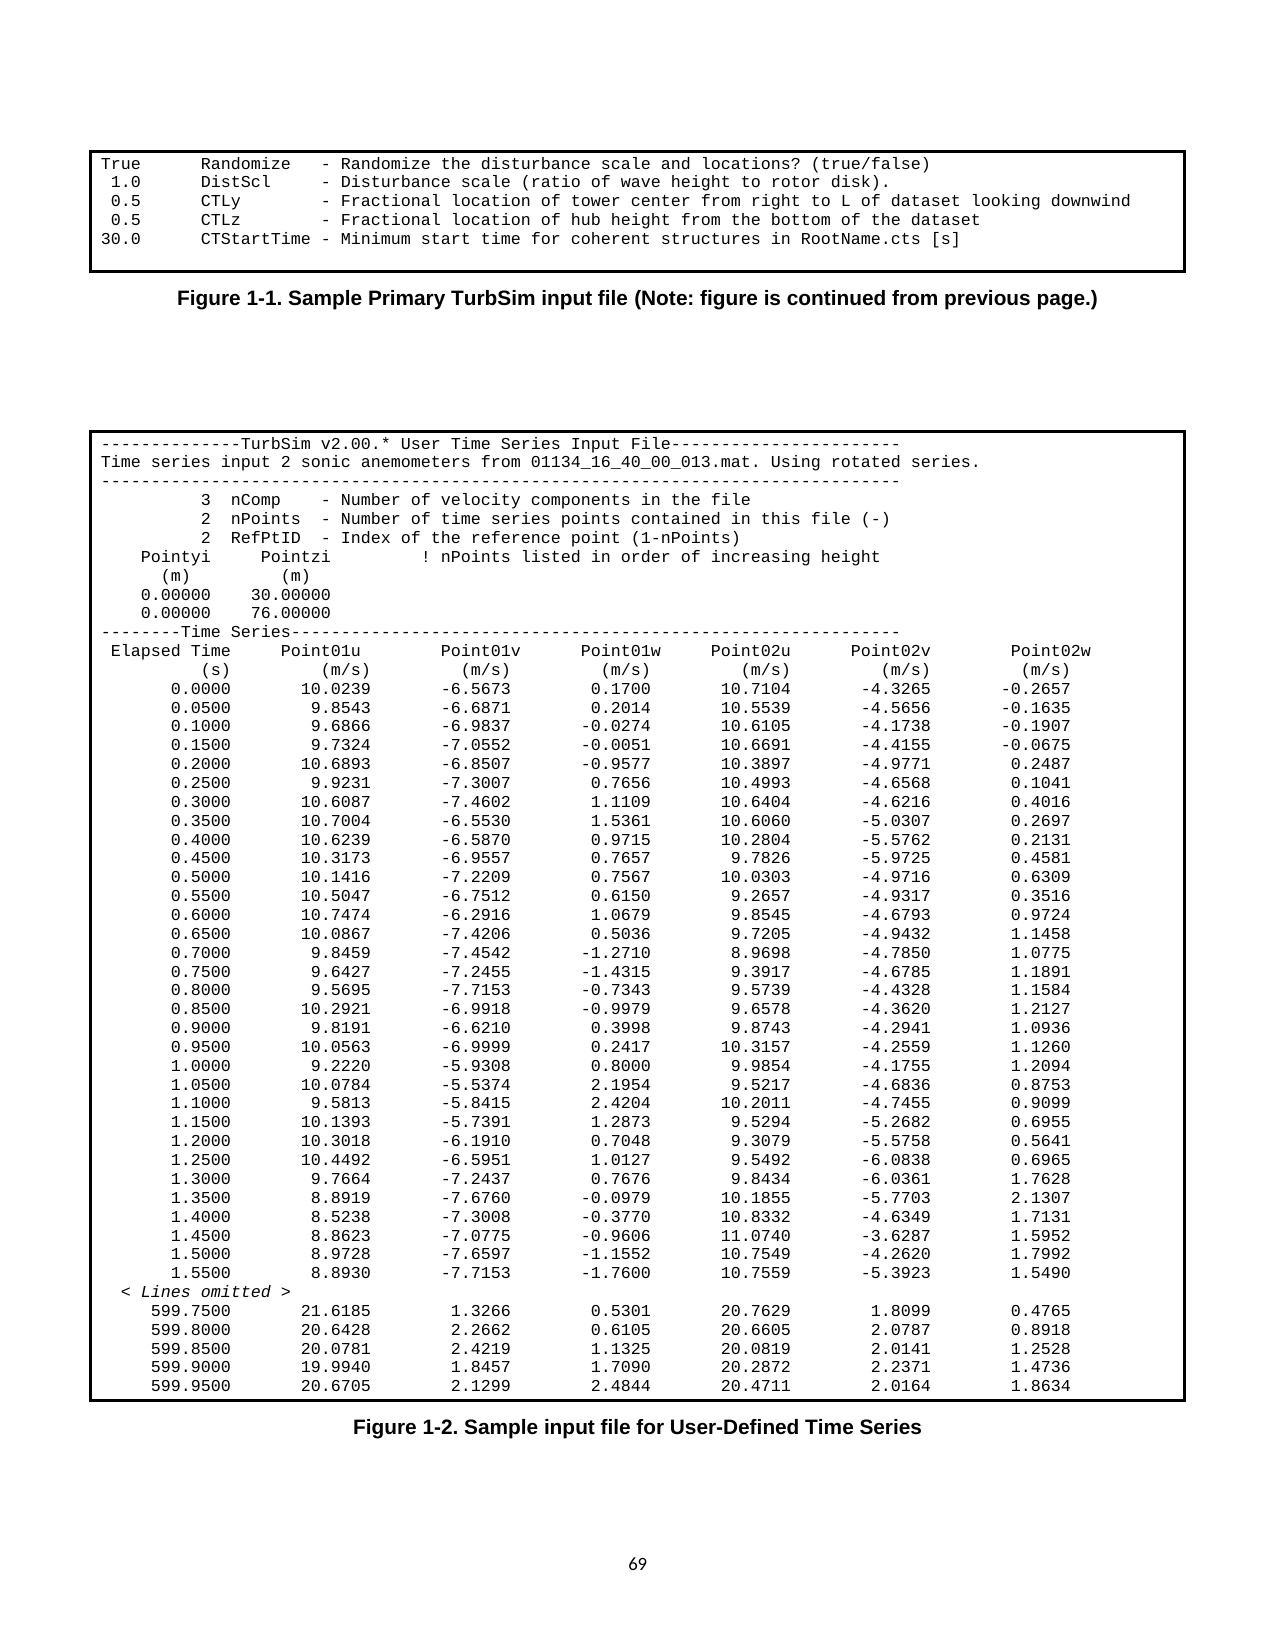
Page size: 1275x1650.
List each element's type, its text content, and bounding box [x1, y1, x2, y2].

text Figure A-1. Sample Primary TurbSim input file (Note: figure is continued from previous page.) [150, 286, 1125, 310]
text True Randomize - Randomize the disturbance scale and locations? (true/false) [92, 153, 1183, 169]
text --------Time Series------------------------------------------------------------- [92, 618, 1183, 637]
text 1.1500 10.1393 -5.7391 1.2873 9.5294 -5.2682 0.6955 [92, 1109, 1183, 1128]
text 0.9500 10.0563 -6.9999 0.2417 10.3157 -4.2559 1.1260 [92, 1033, 1183, 1052]
text (m) (m) [92, 562, 1183, 581]
text 0.7500 9.6427 -7.2455 -1.4315 9.3917 -4.6785 1.1891 [92, 958, 1183, 977]
text 0.1000 9.6866 -6.9837 -0.0274 10.6105 -4.1738 -0.1907 [92, 713, 1183, 732]
text 0.9000 9.8191 -6.6210 0.3998 9.8743 -4.2941 1.0936 [92, 1014, 1183, 1033]
text 2 nPoints - Number of time series points contained in this file (-) [92, 505, 1183, 524]
text Elapsed Time Point01u Point01v Point01w Point02u Point02v Point02w [92, 637, 1183, 656]
text 599.9000 19.9940 1.8457 1.7090 20.2872 2.2371 1.4736 [92, 1354, 1183, 1373]
text 0.1500 9.7324 -7.0552 -0.0051 10.6691 -4.4155 -0.0675 [92, 732, 1183, 751]
text 0.6000 10.7474 -6.2916 1.0679 9.8545 -4.6793 0.9724 [92, 901, 1183, 920]
text 3 nComp - Number of velocity components in the file [92, 487, 1183, 505]
text 0.8500 10.2921 -6.9918 -0.9979 9.6578 -4.3620 1.2127 [92, 996, 1183, 1014]
text Figure A-2. Sample input file for User-Defined Time Series [150, 1414, 1125, 1438]
text 599.9500 20.6705 2.1299 2.4844 20.4711 2.0164 1.8634 [92, 1373, 1183, 1399]
text 0.5000 10.1416 -7.2209 0.7567 10.0303 -4.9716 0.6309 [92, 864, 1183, 882]
text 0.2500 9.9231 -7.3007 0.7656 10.4993 -4.6568 0.1041 [92, 769, 1183, 788]
text 0.3500 10.7004 -6.5530 1.5361 10.6060 -5.0307 0.2697 [92, 807, 1183, 826]
text < Lines omitted > [92, 1278, 1183, 1297]
text 599.8500 20.0781 2.4219 1.1325 20.0819 2.0141 1.2528 [92, 1335, 1183, 1354]
text 0.6500 10.0867 -7.4206 0.5036 9.7205 -4.9432 1.1458 [92, 920, 1183, 939]
text 0.4500 10.3173 -6.9557 0.7657 9.7826 -5.9725 0.4581 [92, 845, 1183, 864]
text 599.7500 21.6185 1.3266 0.5301 20.7629 1.8099 0.4765 [92, 1297, 1183, 1316]
text 0.2000 10.6893 -6.8507 -0.9577 10.3897 -4.9771 0.2487 [92, 751, 1183, 769]
text (s) (m/s) (m/s) (m/s) (m/s) (m/s) (m/s) [92, 656, 1183, 675]
text 1.5500 8.8930 -7.7153 -1.7600 10.7559 -5.3923 1.5490 [92, 1259, 1183, 1278]
text 1.0000 9.2220 -5.9308 0.8000 9.9854 -4.1755 1.2094 [92, 1052, 1183, 1071]
text 30.0 CTStartTime - Minimum start time for coherent structures in RootName.cts [s] [92, 225, 1183, 249]
text 0.5 CTLy - Fractional location of tower center from right to L of dataset looking downwind [92, 188, 1183, 207]
text 0.7000 9.8459 -7.4542 -1.2710 8.9698 -4.7850 1.0775 [92, 939, 1183, 958]
text 0.0000 10.0239 -6.5673 0.1700 10.7104 -4.3265 -0.2657 [92, 675, 1183, 694]
text 0.3000 10.6087 -7.4602 1.1109 10.6404 -4.6216 0.4016 [92, 788, 1183, 807]
text Time series input 2 sonic anemometers from 01134_16_40_00_013.mat. Using rotated series. [92, 449, 1183, 468]
text 1.1000 9.5813 -5.8415 2.4204 10.2011 -4.7455 0.9099 [92, 1090, 1183, 1109]
text 0.8000 9.5695 -7.7153 -0.7343 9.5739 -4.4328 1.1584 [92, 977, 1183, 996]
text 0.5 CTLz - Fractional location of hub height from the bottom of the dataset [92, 207, 1183, 225]
text 2 RefPtID - Index of the reference point (1-nPoints) [92, 524, 1183, 543]
text 1.5000 8.9728 -7.6597 -1.1552 10.7549 -4.2620 1.7992 [92, 1241, 1183, 1259]
text 1.0500 10.0784 -5.5374 2.1954 9.5217 -4.6836 0.8753 [92, 1071, 1183, 1090]
text 0.0500 9.8543 -6.6871 0.2014 10.5539 -4.5656 -0.1635 [92, 694, 1183, 713]
text --------------TurbSim v2.00.* User Time Series Input File----------------------- [92, 433, 1183, 449]
text 1.3500 8.8919 -7.6760 -0.0979 10.1855 -5.7703 2.1307 [92, 1184, 1183, 1203]
text 0.00000 76.00000 [92, 600, 1183, 618]
text -------------------------------------------------------------------------------- [92, 468, 1183, 487]
text 0.00000 30.00000 [92, 581, 1183, 600]
text 1.0 DistScl - Disturbance scale (ratio of wave height to rotor disk). [92, 169, 1183, 188]
text 1.4000 8.5238 -7.3008 -0.3770 10.8332 -4.6349 1.7131 [92, 1203, 1183, 1222]
text 0.4000 10.6239 -6.5870 0.9715 10.2804 -5.5762 0.2131 [92, 826, 1183, 845]
text 599.8000 20.6428 2.2662 0.6105 20.6605 2.0787 0.8918 [92, 1316, 1183, 1335]
text 1.3000 9.7664 -7.2437 0.7676 9.8434 -6.0361 1.7628 [92, 1165, 1183, 1184]
text 1.4500 8.8623 -7.0775 -0.9606 11.0740 -3.6287 1.5952 [92, 1222, 1183, 1241]
text 1.2000 10.3018 -6.1910 0.7048 9.3079 -5.5758 0.5641 [92, 1128, 1183, 1146]
text Pointyi Pointzi ! nPoints listed in order of increasing height [92, 543, 1183, 562]
text 0.5500 10.5047 -6.7512 0.6150 9.2657 -4.9317 0.3516 [92, 882, 1183, 901]
text 1.2500 10.4492 -6.5951 1.0127 9.5492 -6.0838 0.6965 [92, 1146, 1183, 1165]
